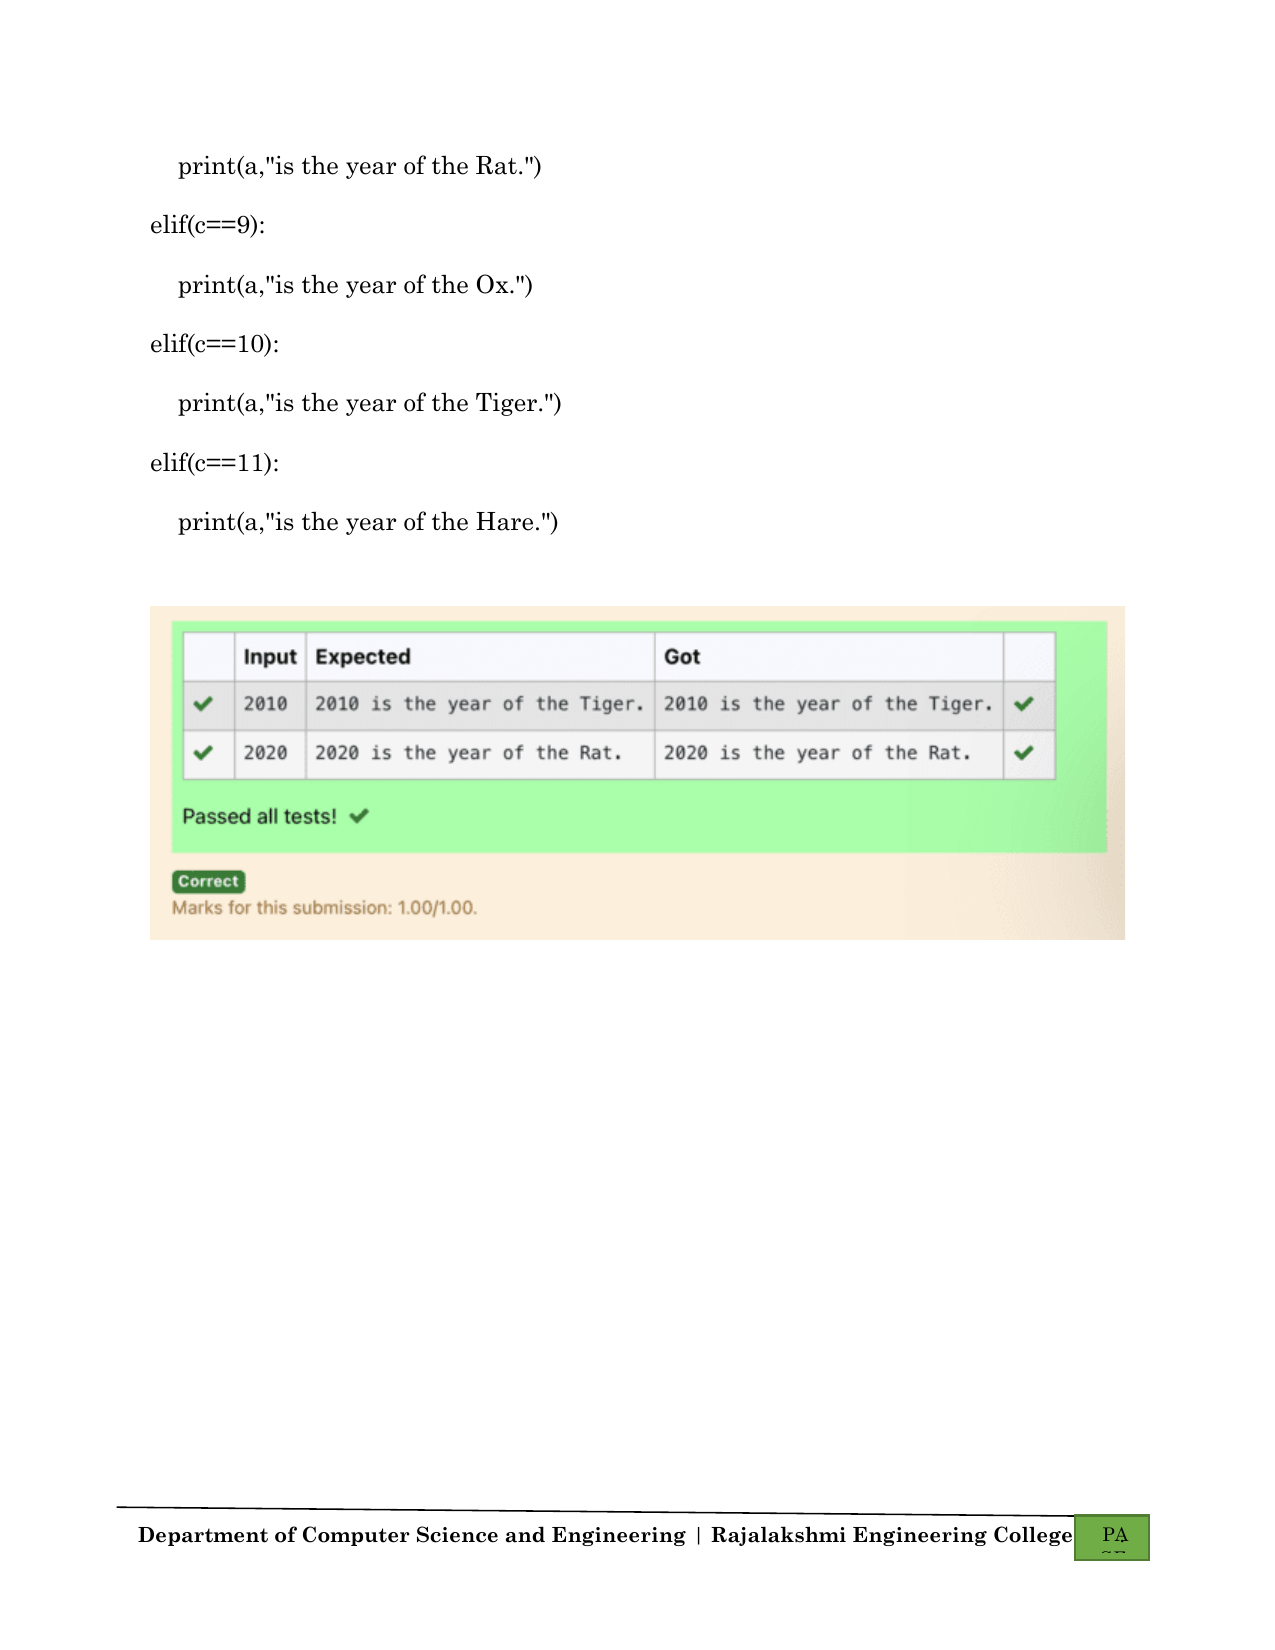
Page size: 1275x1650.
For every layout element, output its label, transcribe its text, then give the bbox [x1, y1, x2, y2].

text elif(c==10): [150, 328, 1125, 358]
text print(a,"is the year of the Hare.") [150, 506, 1125, 536]
text elif(c==9): [150, 209, 1125, 239]
text print(a,"is the year of the Rat.") [150, 150, 1125, 180]
picture [150, 606, 1125, 940]
text print(a,"is the year of the Tiger.") [150, 387, 1125, 417]
text print(a,"is the year of the Ox.") [150, 268, 1125, 299]
text elif(c==11): [150, 446, 1125, 476]
